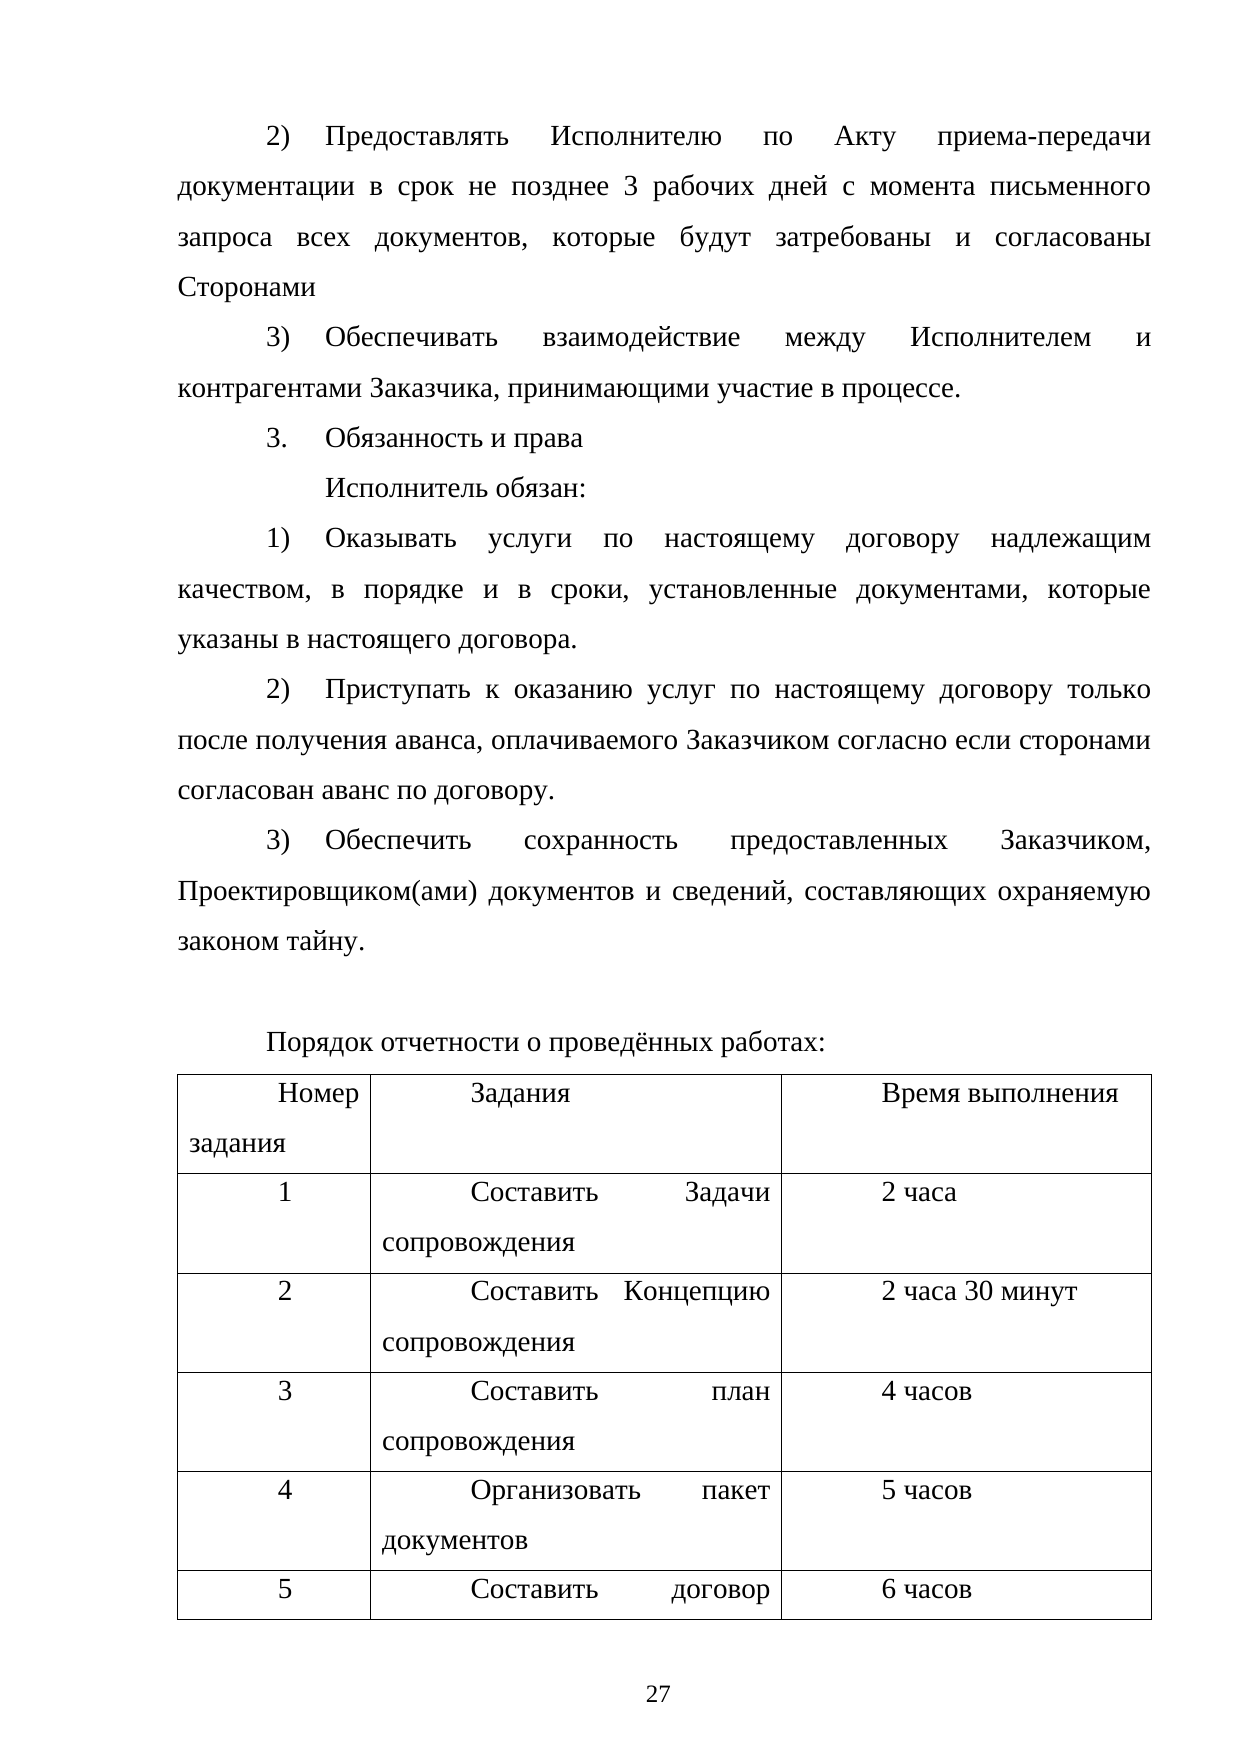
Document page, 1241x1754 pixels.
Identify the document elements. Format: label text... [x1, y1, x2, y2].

list Обеспечивать взаимодействие между Исполнителем и контрагентами Заказчика, принимающими участие в процессе. [177, 319, 1152, 403]
table_cell 3 [178, 1373, 370, 1471]
list Обеспечить сохранность предоставленных Заказчиком, Проектировщиком(ами) документов и сведений, составляющих охраняемую законом тайну. [177, 822, 1152, 957]
table_cell 2 часа [782, 1174, 1151, 1272]
table_cell 6 часов [782, 1571, 1151, 1619]
table_cell Организовать пакет документов [371, 1472, 781, 1570]
table_cell 4 [178, 1472, 370, 1570]
text Исполнитель обязан: [177, 470, 1152, 504]
table_cell 2 [178, 1274, 370, 1372]
table_cell 5 [178, 1571, 370, 1619]
list Предоставлять Исполнителю по Акту приема-передачи документации в срок не позднее 3 рабочих дней с момента письменного запроса всех документов, которые будут затребованы и согласованы Сторонами [177, 118, 1152, 303]
text Порядок отчетности о проведённых работах: [177, 1024, 1152, 1057]
text 3. Обязанность и права [177, 420, 1152, 453]
table_cell Составить план сопровождения [371, 1373, 781, 1471]
list Приступать к оказанию услуг по настоящему договору только после получения аванса, оплачиваемого Заказчиком согласно если сторонами согласован аванс по договору. [177, 672, 1152, 806]
table_cell 4 часов [782, 1373, 1151, 1471]
table_cell 1 [178, 1174, 370, 1272]
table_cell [371, 1571, 781, 1619]
table_cell 5 часов [782, 1472, 1151, 1570]
table_header Номер задания [178, 1075, 370, 1173]
table_header Задания [371, 1075, 781, 1173]
table_cell Составить Концепцию сопровождения [371, 1274, 781, 1372]
table_cell Составить Задачи сопровождения [371, 1174, 781, 1272]
table_header Время выполнения [782, 1075, 1151, 1173]
table_cell 2 часа 30 минут [782, 1274, 1151, 1372]
list Оказывать услуги по настоящему договору надлежащим качеством, в порядке и в сроки, установленные документами, которые указаны в настоящего договора. [177, 521, 1152, 655]
